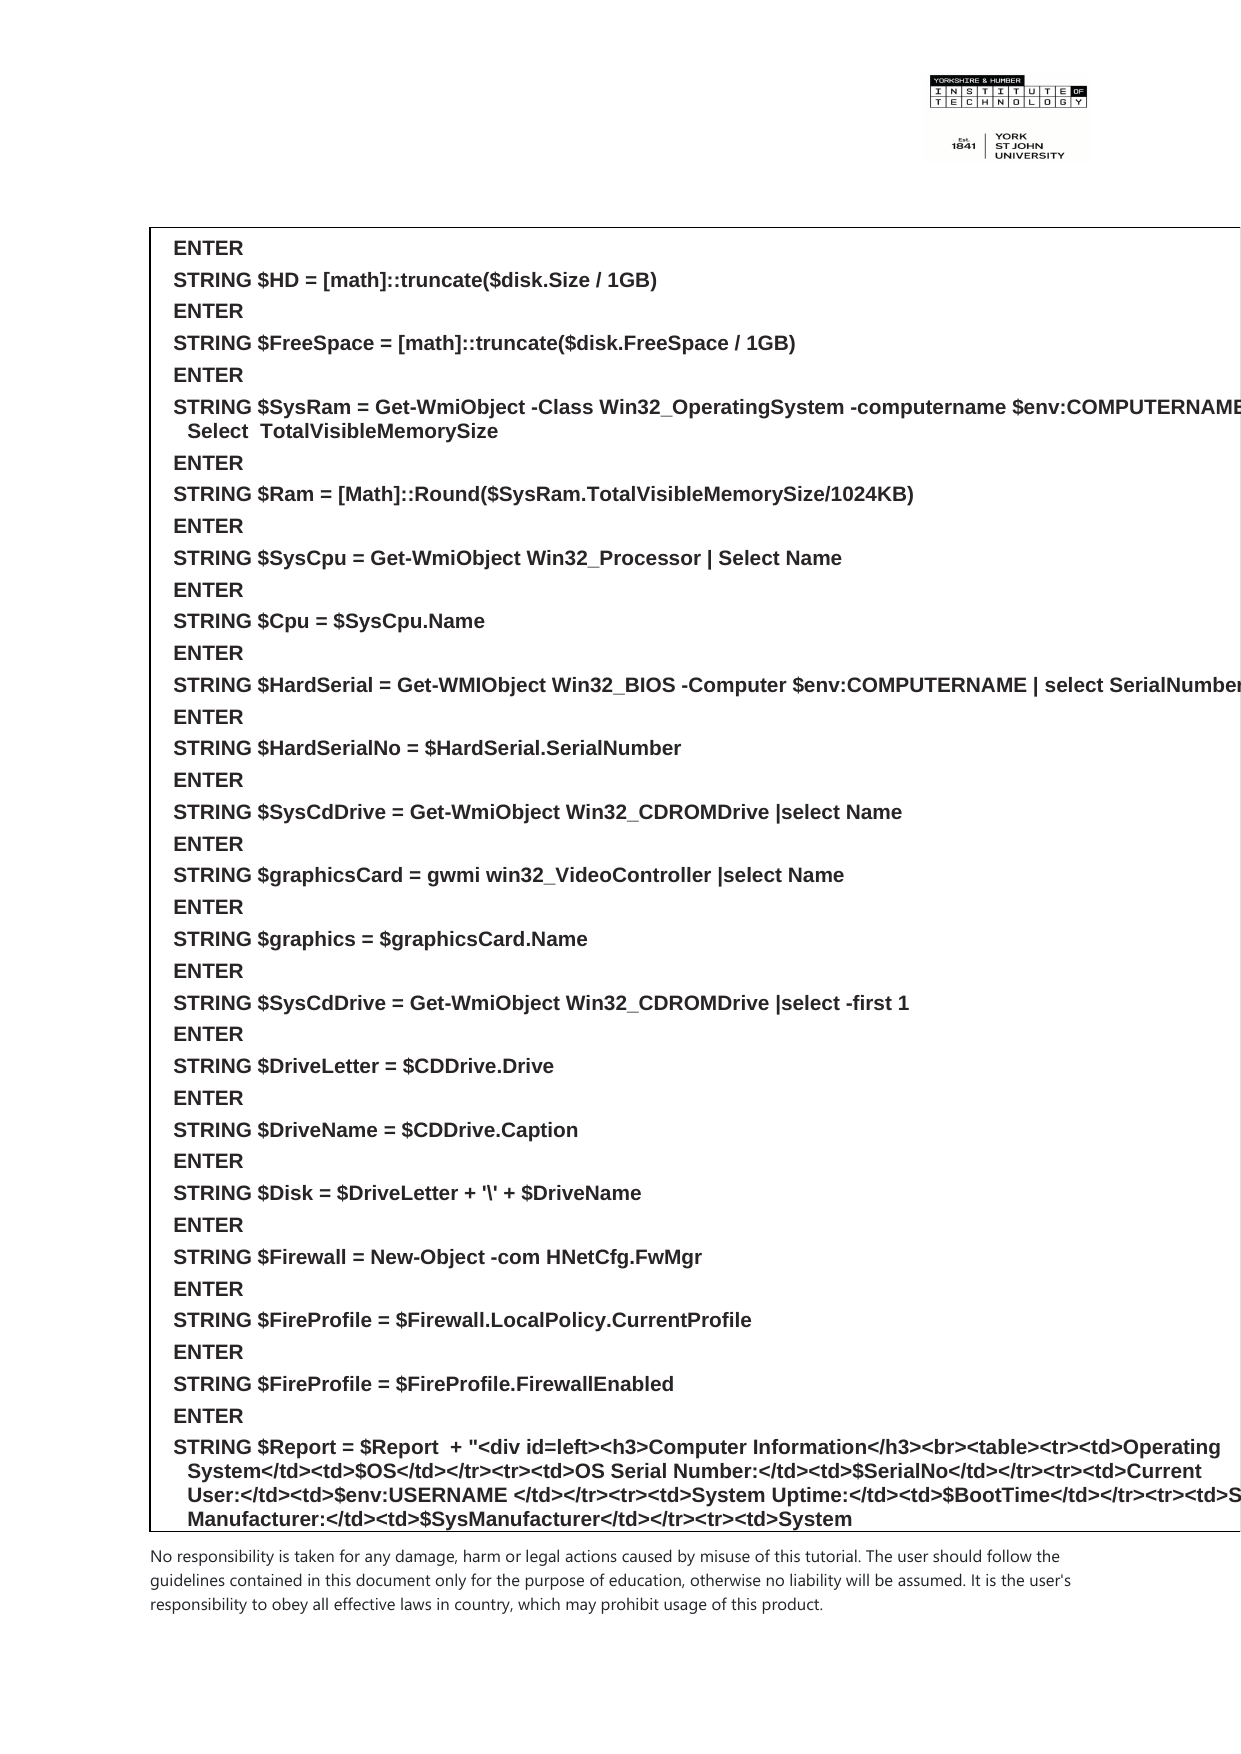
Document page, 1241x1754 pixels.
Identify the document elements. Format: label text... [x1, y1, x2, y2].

picture [921, 73, 1091, 162]
